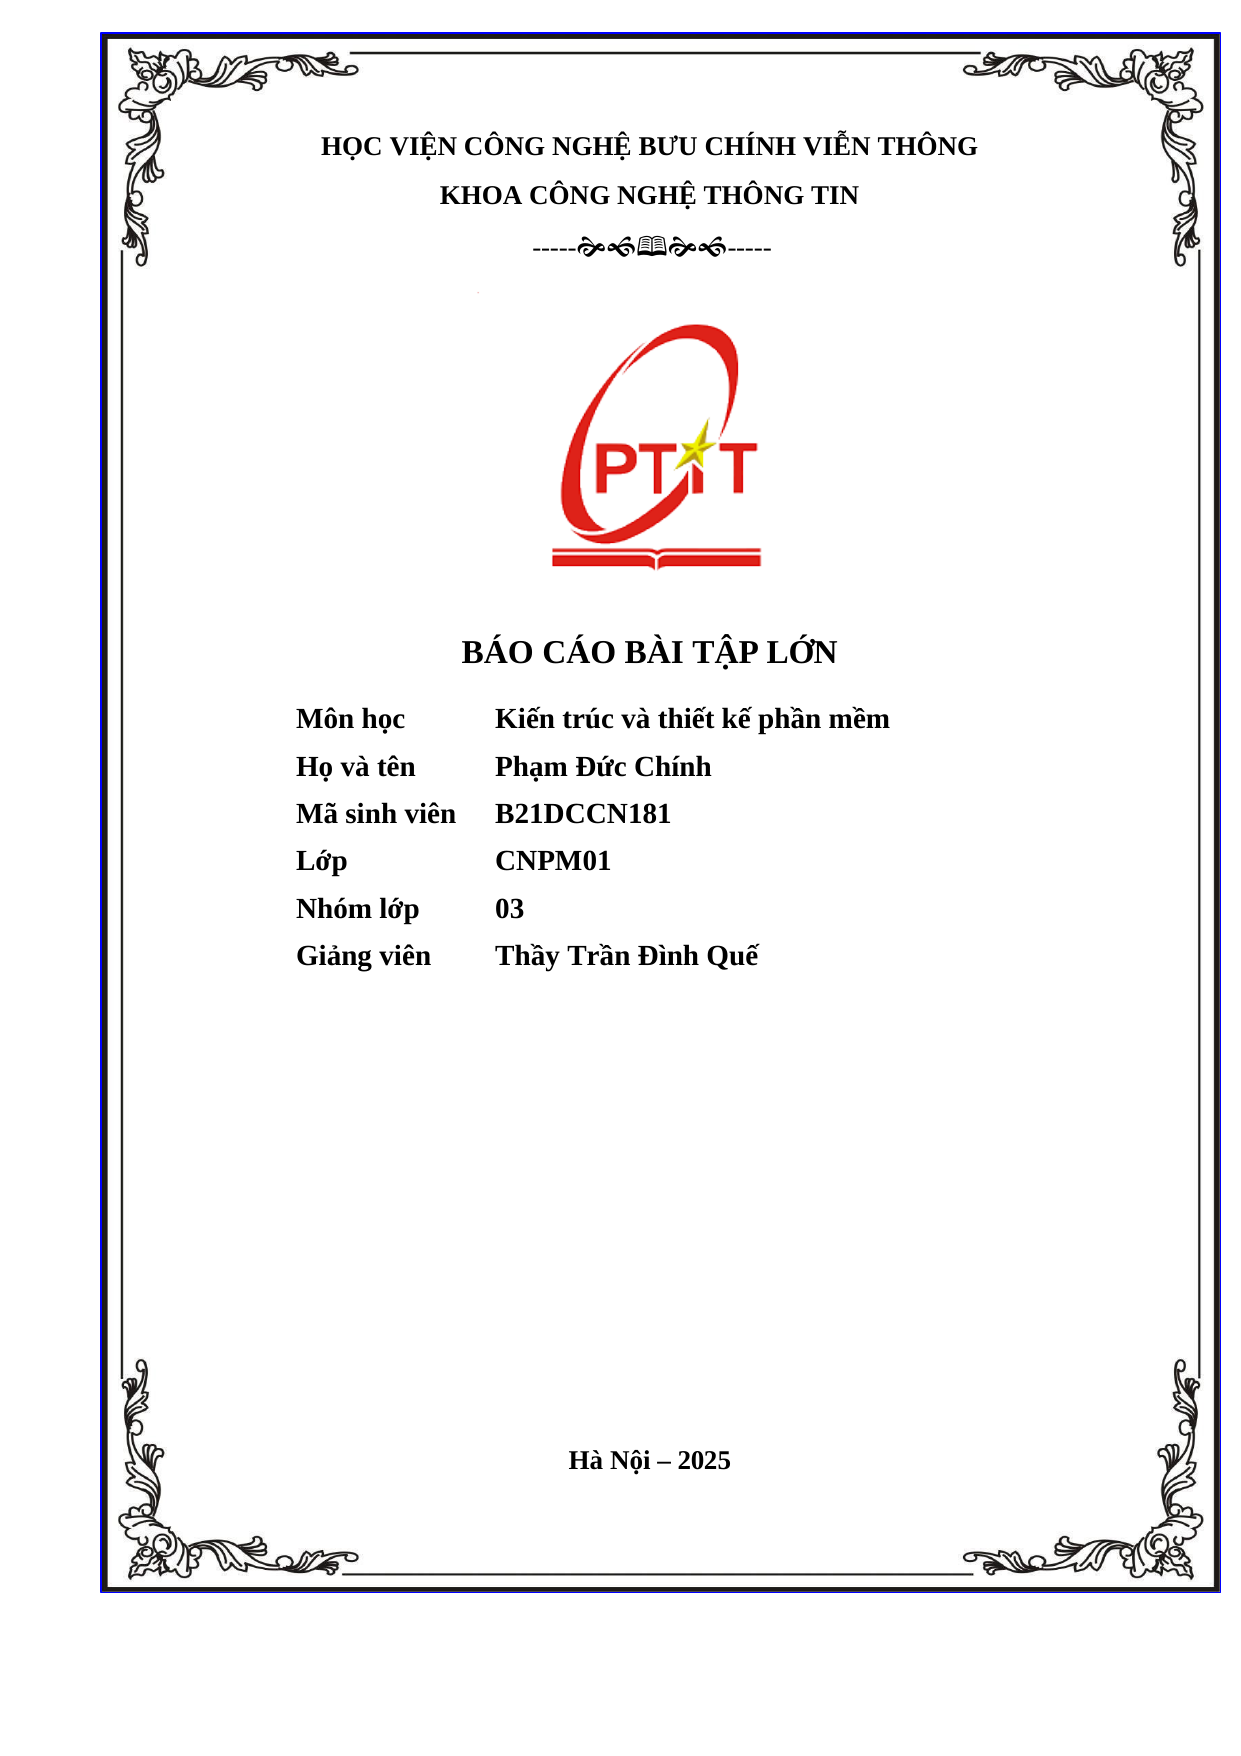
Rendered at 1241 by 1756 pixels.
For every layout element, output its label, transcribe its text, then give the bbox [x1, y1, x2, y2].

table_cell Lớp [285, 844, 484, 891]
table_header Môn học [285, 702, 484, 749]
table_cell 03 [484, 891, 1089, 938]
table_cell CNPM01 [484, 844, 1089, 891]
table_cell Thầy Trần Đình Quế [484, 938, 1089, 985]
text BÁO CÁO BÀI TẬP LỚN [284, 632, 1015, 671]
table_cell Nhóm lớp [285, 891, 484, 938]
table_header Kiến trúc và thiết kế phần mềm [484, 702, 1089, 749]
text HỌC VIỆN CÔNG NGHỆ BƯU CHÍNH VIỄN THÔNG KHOA CÔNG NGHỆ THÔNG TIN [284, 130, 1015, 210]
picture [102, 34, 1220, 1592]
table_cell B21DCCN181 [484, 796, 1089, 843]
text -----🙞🙜🕮🙞🙜----- [289, 227, 1015, 263]
table_cell Giảng viên [285, 938, 484, 985]
table_cell Mã sinh viên [285, 796, 484, 843]
table_cell Họ và tên [285, 749, 484, 796]
table_cell Phạm Đức Chính [484, 749, 1089, 796]
text Hà Nội – 2025 [284, 1444, 1015, 1475]
